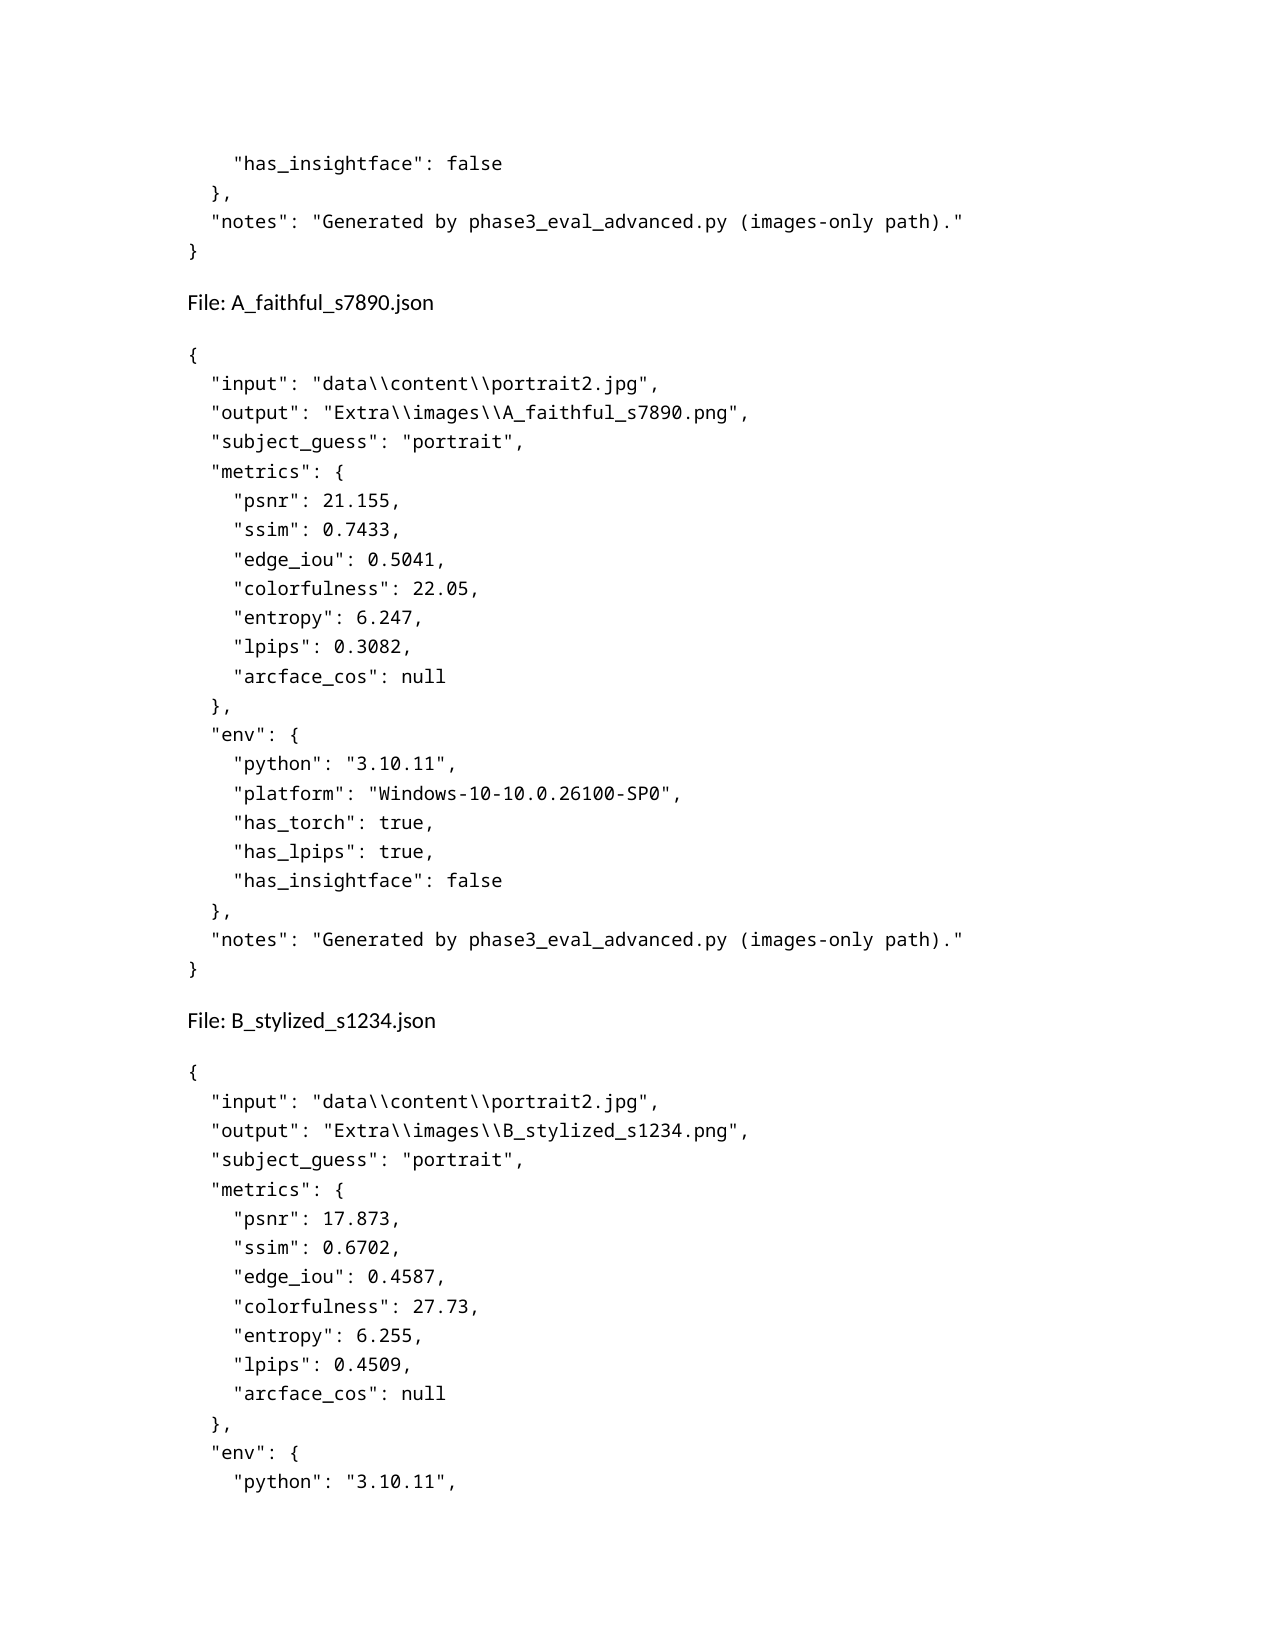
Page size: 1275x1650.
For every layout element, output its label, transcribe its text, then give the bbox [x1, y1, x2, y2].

text { "input": "data\\content\\portrait2.jpg", "output": "Extra\\images\\A_faithful_s7890.png", "subject_guess": "portrait", "metrics": { "psnr": 21.155, "ssim": 0.7433, "edge_iou": 0.5041, "colorfulness": 22.05, "entropy": 6.247, "lpips": 0.3082, "arcface_cos": null }, "env": { "python": "3.10.11", "platform": "Windows-10-10.0.26100-SP0", "has_torch": true, "has_lpips": true, "has_insightface": false }, "notes": "Generated by phase3_eval_advanced.py (images-only path)." } [187, 341, 1087, 981]
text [187, 1059, 1087, 1494]
text File: B_stylized_s1234.json [187, 1006, 1087, 1034]
text File: A_faithful_s7890.json [187, 288, 1087, 316]
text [187, 150, 1087, 263]
